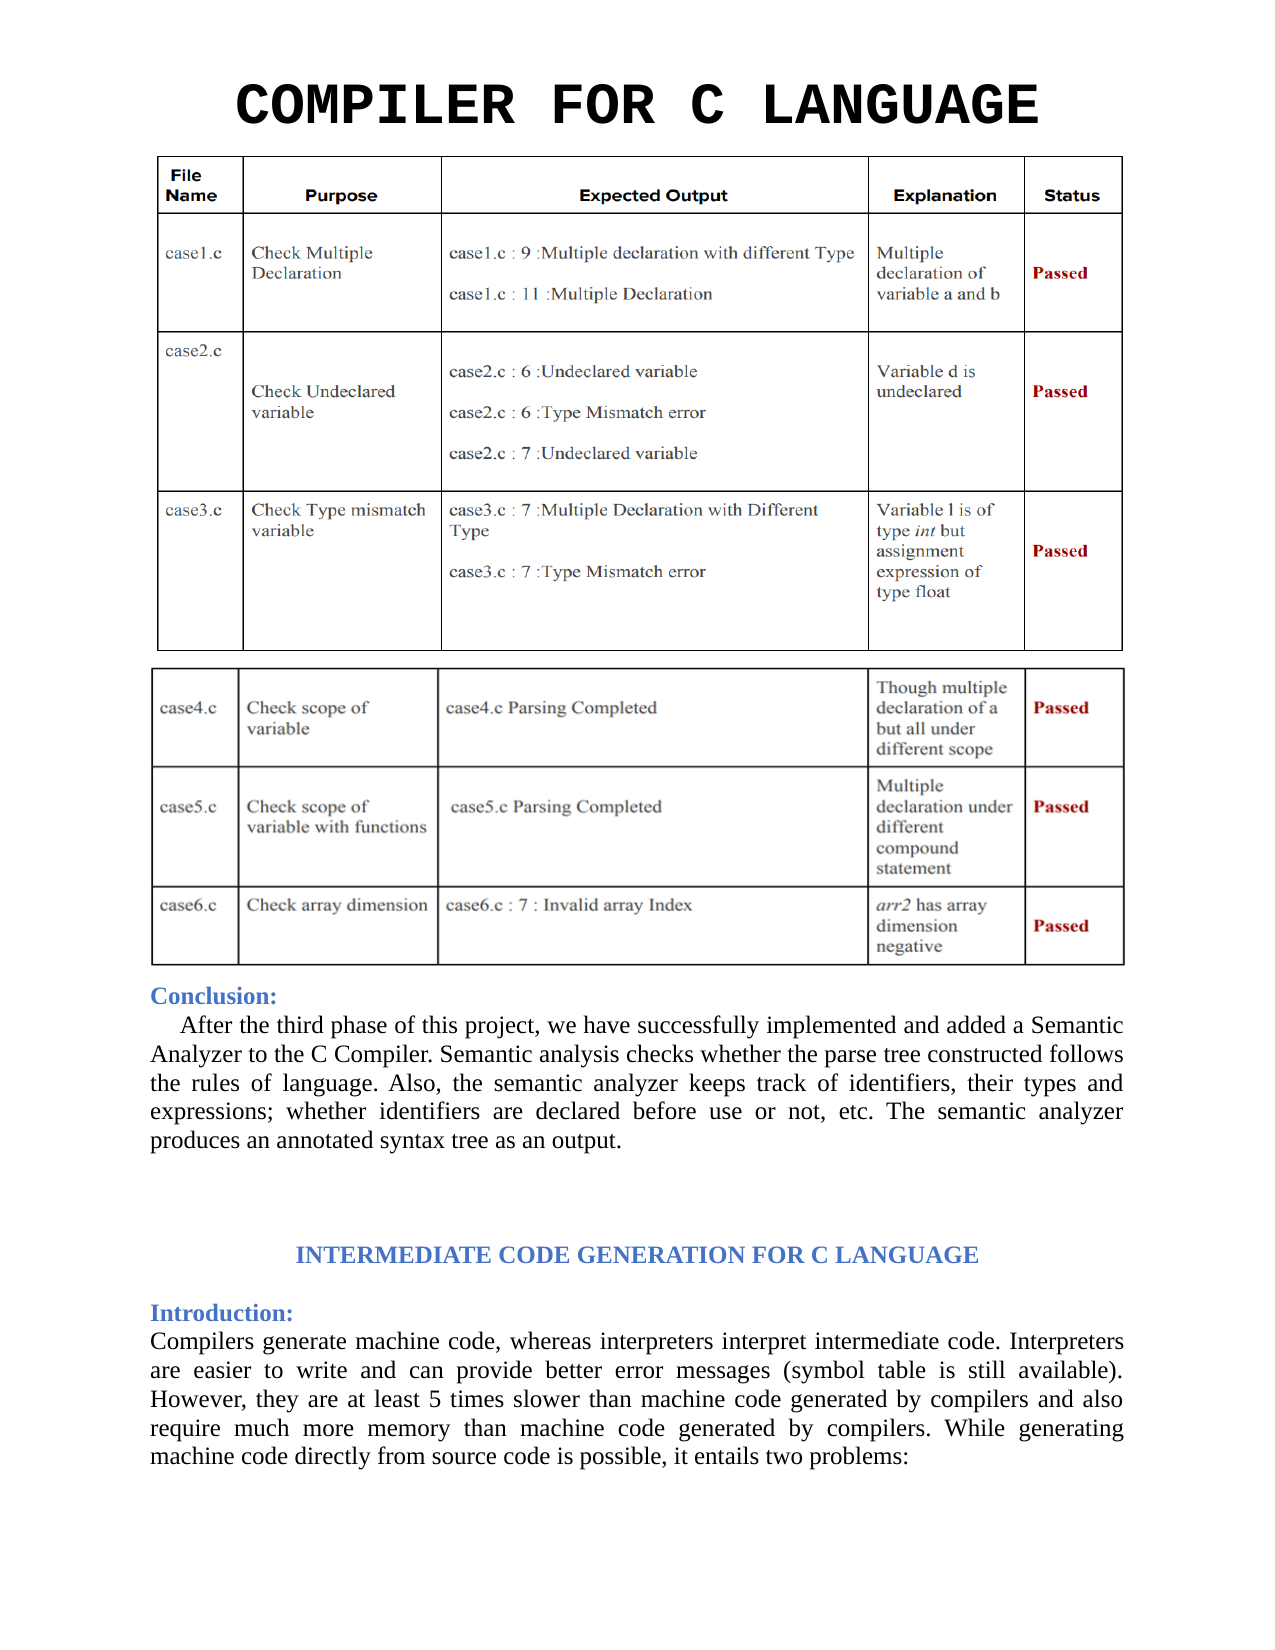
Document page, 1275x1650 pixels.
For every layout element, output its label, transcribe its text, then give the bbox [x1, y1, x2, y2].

text Compilers generate machine code, whereas interpreters interpret intermediate code. Interpreters are easier to write and can provide better error messages (symbol table is still available). However, they are at least 5 times slower than machine code generated by compilers and also require much more memory than machine code generated by compilers. While generating machine code directly from source code is possible, it entails two problems: [150, 1326, 1125, 1470]
picture [150, 150, 1132, 982]
text Introduction: [150, 1298, 1125, 1326]
text Conclusion: [150, 982, 1125, 1010]
text After the third phase of this project, we have successfully implemented and added a Semantic Analyzer to the C Compiler. Semantic analysis checks whether the parse tree constructed follows the rules of language. Also, the semantic analyzer keeps track of identifiers, their types and expressions; whether identifiers are declared before use or not, etc. The semantic analyzer produces an annotated syntax tree as an output. [150, 1010, 1125, 1154]
text INTERMEDIATE CODE GENERATION FOR C LANGUAGE [150, 1240, 1125, 1269]
